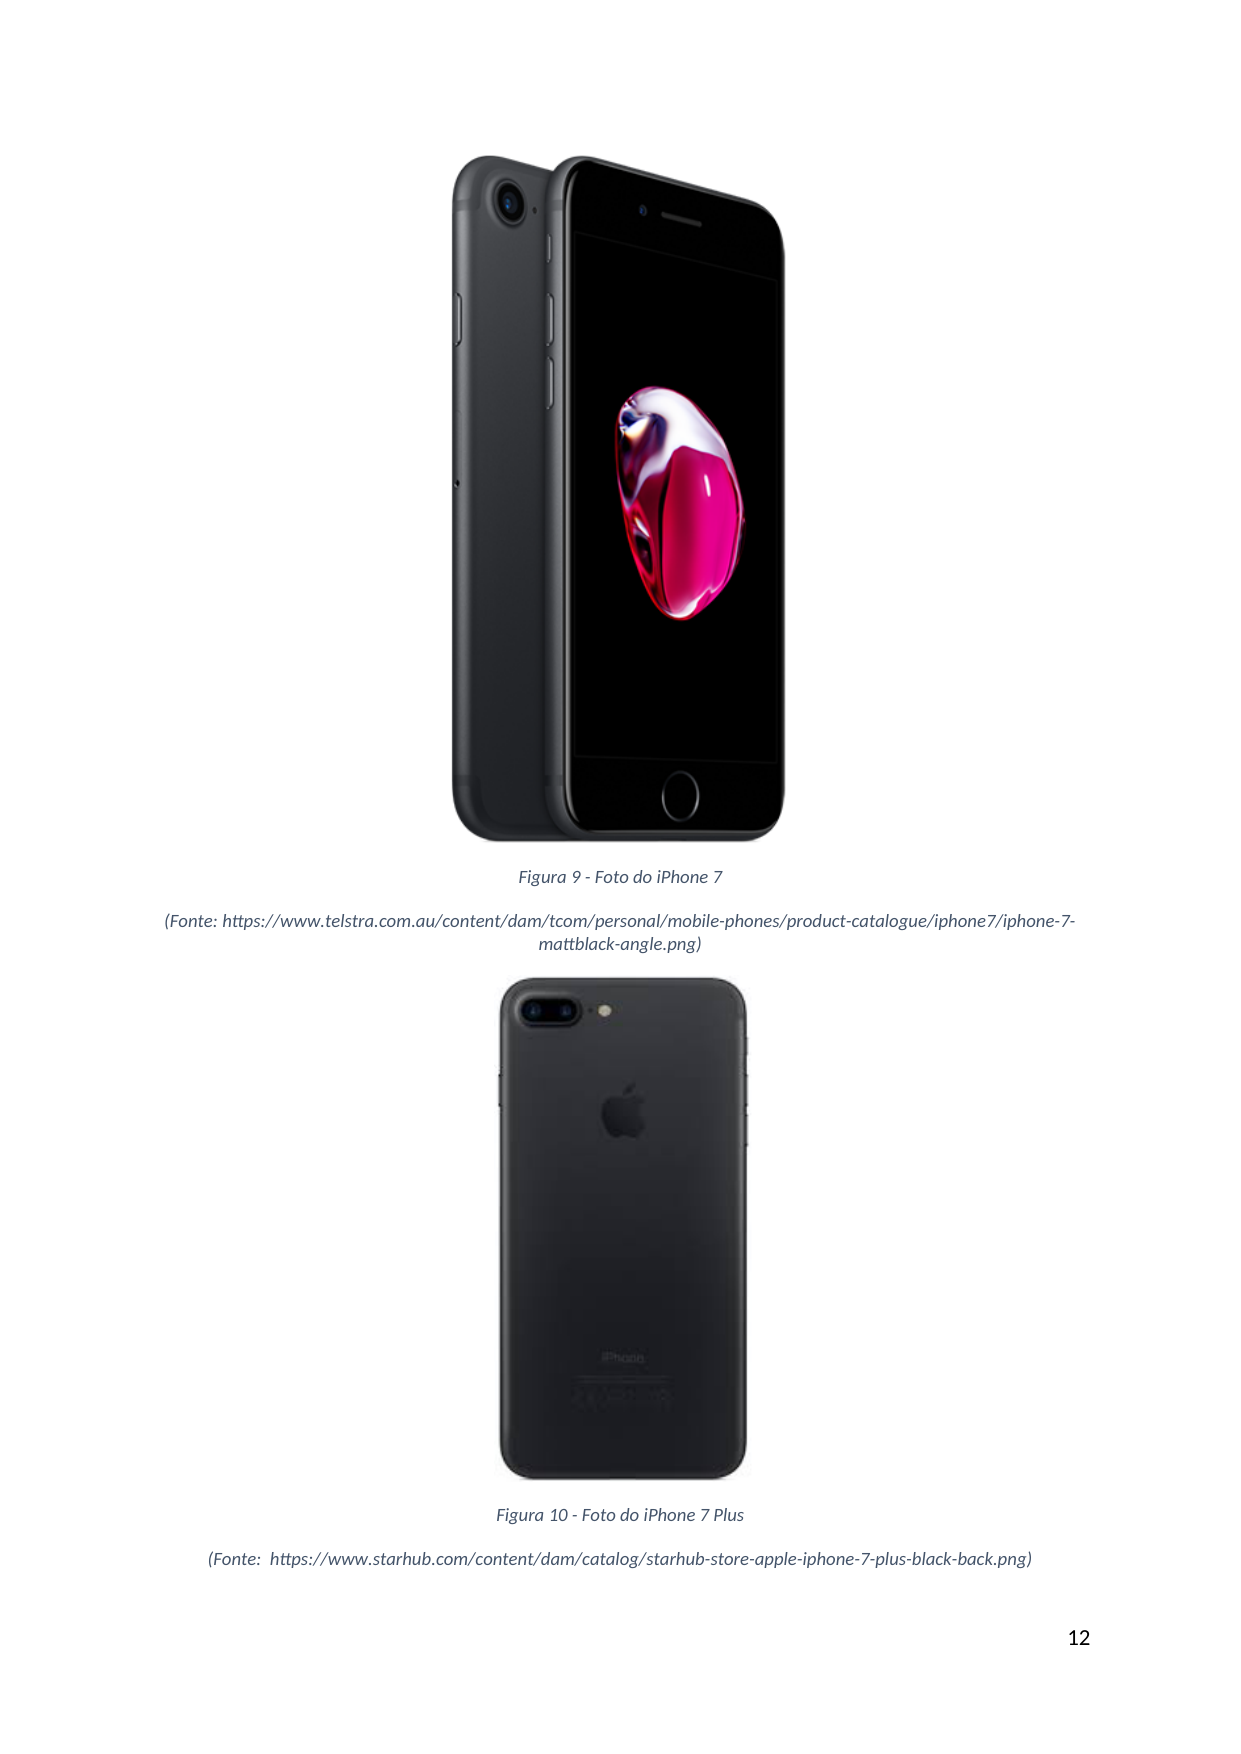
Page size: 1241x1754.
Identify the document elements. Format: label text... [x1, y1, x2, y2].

text (Fonte: https://www.telstra.com.au/content/dam/tcom/personal/mobile-phones/product-catalogue/iphone7/iphone-7-mattblack-angle.png) [150, 909, 1090, 954]
picture [440, 150, 795, 845]
text (Fonte: https://www.starhub.com/content/dam/catalog/starhub-store-apple-iphone-7-plus-black-back.png) [150, 1547, 1090, 1569]
picture [494, 975, 752, 1482]
